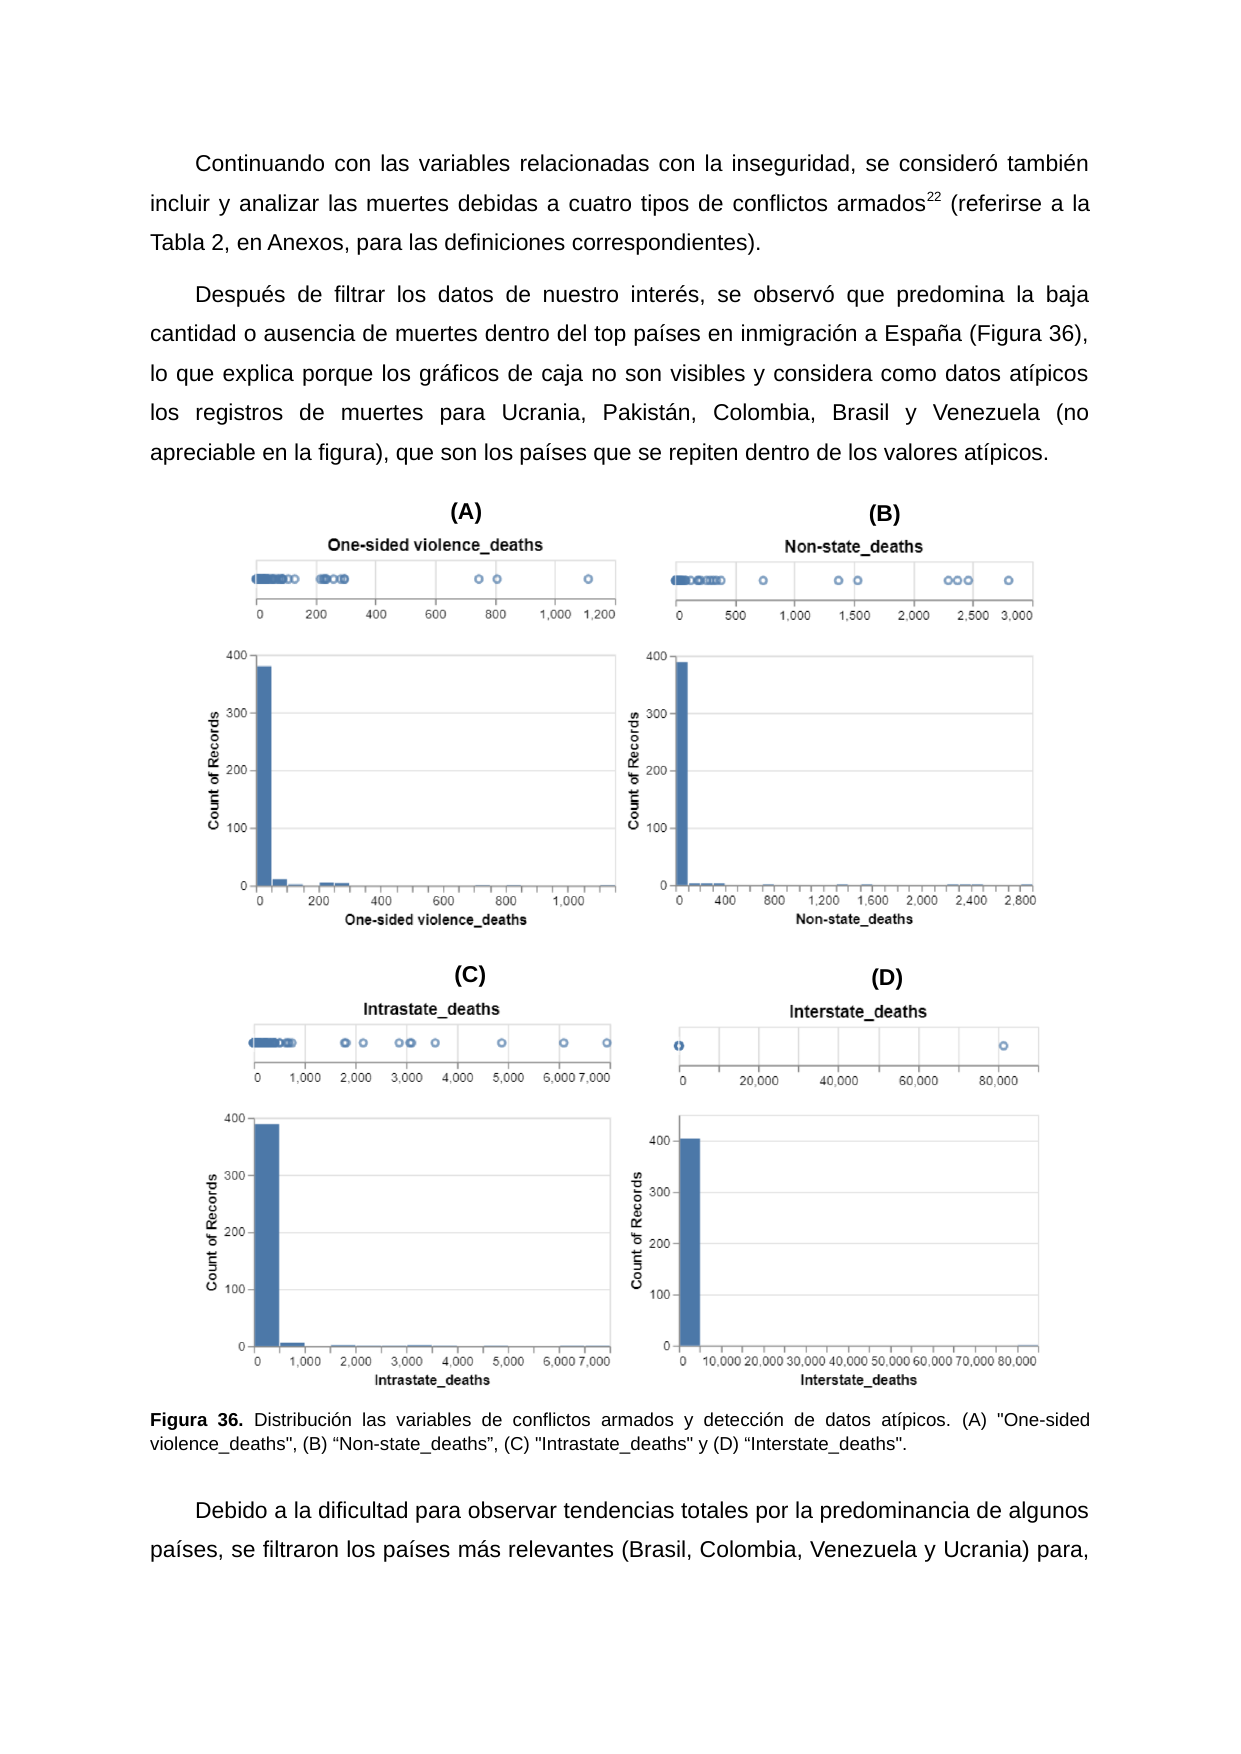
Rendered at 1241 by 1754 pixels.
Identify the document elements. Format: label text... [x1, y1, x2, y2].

picture [200, 530, 1040, 931]
text Figura 36. Distribución las variables de conflictos armados y detección de datos atípicos. (A) "One-sided violence_deaths", (B) “Non-state_deaths”, (C) "Intrastate_deaths" y (D) “Interstate_deaths". [150, 1409, 1090, 1454]
text Después de filtrar los datos de nuestro interés, se observó que predomina la baja cantidad o ausencia de muertes dentro del top países en inmigración a España (Figura 36), lo que explica porque los gráficos de caja no son visibles y considera como datos atípicos los registros de muertes para Ucrania, Pakistán, Colombia, Brasil y Venezuela (no apreciable en la figura), que son los países que se repiten dentro de los valores atípicos. [150, 281, 1090, 465]
picture [197, 995, 617, 1392]
text Continuando con las variables relacionadas con la inseguridad, se consideró también incluir y analizar las muertes debidas a cuatro tipos de conflictos armados22 (referirse a la Tabla 2, en Anexos, para las definiciones correspondientes). [150, 150, 1090, 255]
picture [623, 999, 1044, 1392]
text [150, 1497, 1090, 1562]
